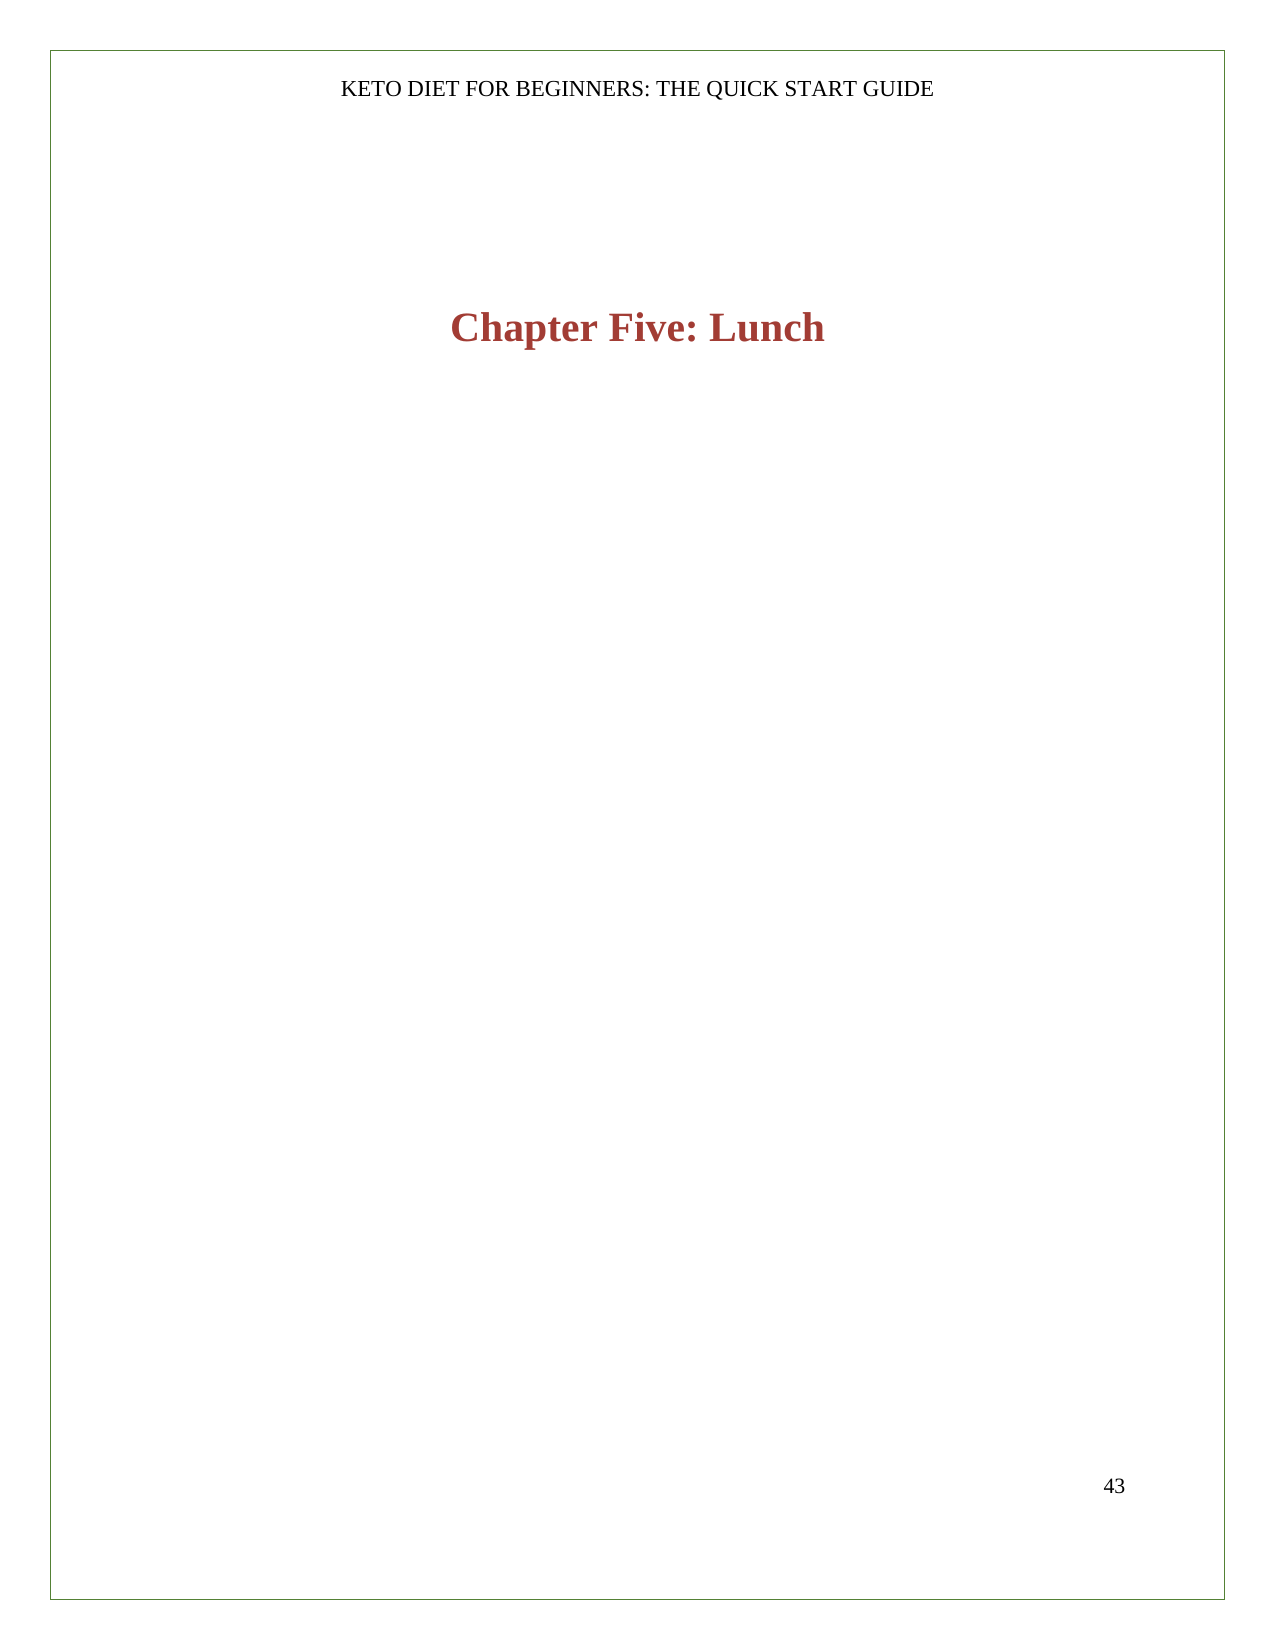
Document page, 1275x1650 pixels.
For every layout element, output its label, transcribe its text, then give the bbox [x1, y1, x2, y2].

text Chapter Five: Lunch [150, 303, 1125, 351]
